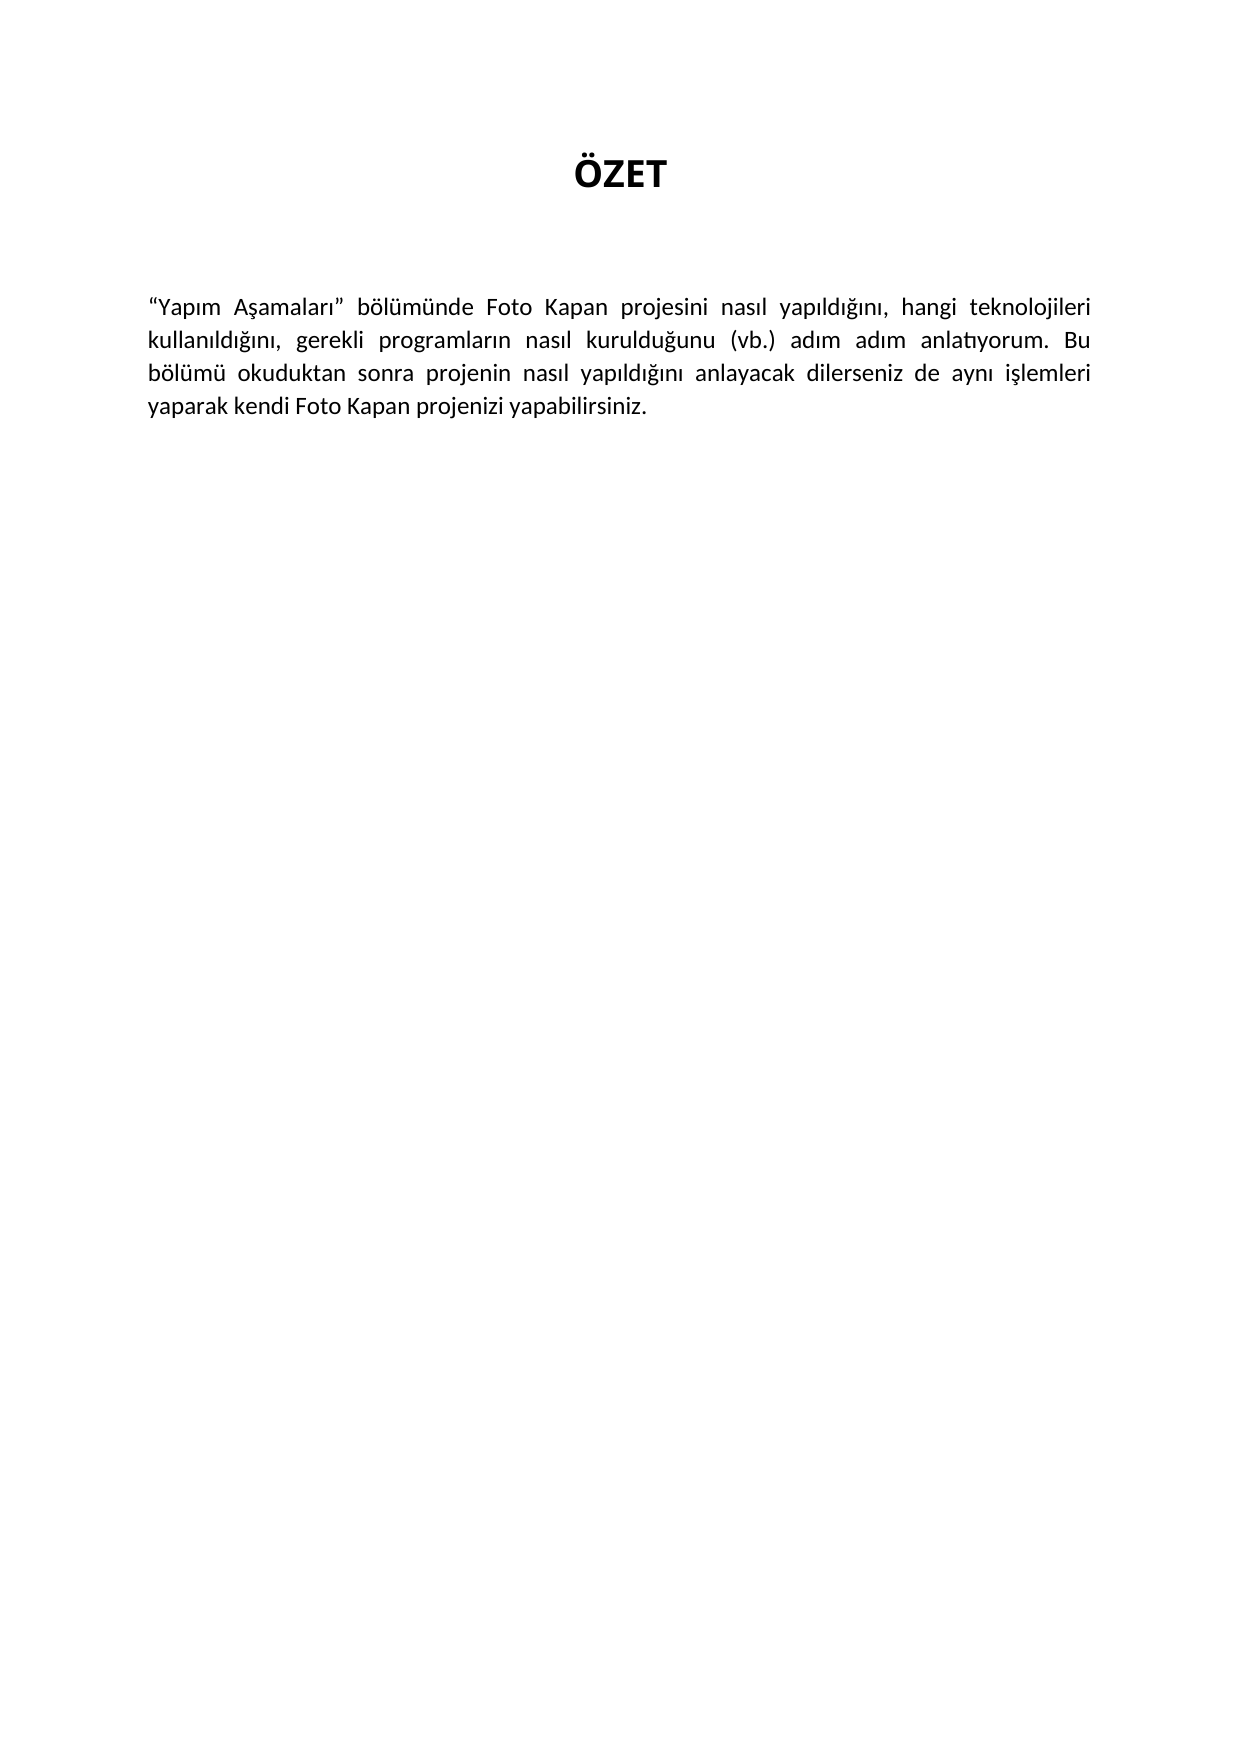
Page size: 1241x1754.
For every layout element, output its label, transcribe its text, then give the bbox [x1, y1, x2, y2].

text “Yapım Aşamaları” bölümünde Foto Kapan projesini nasıl yapıldığını, hangi teknolojileri kullanıldığını, gerekli programların nasıl kurulduğunu (vb.) adım adım anlatıyorum. Bu bölümü okuduktan sonra projenin nasıl yapıldığını anlayacak dilerseniz de aynı işlemleri yaparak kendi Foto Kapan projenizi yapabilirsiniz. [148, 291, 1093, 420]
text ÖZET [148, 148, 1093, 199]
